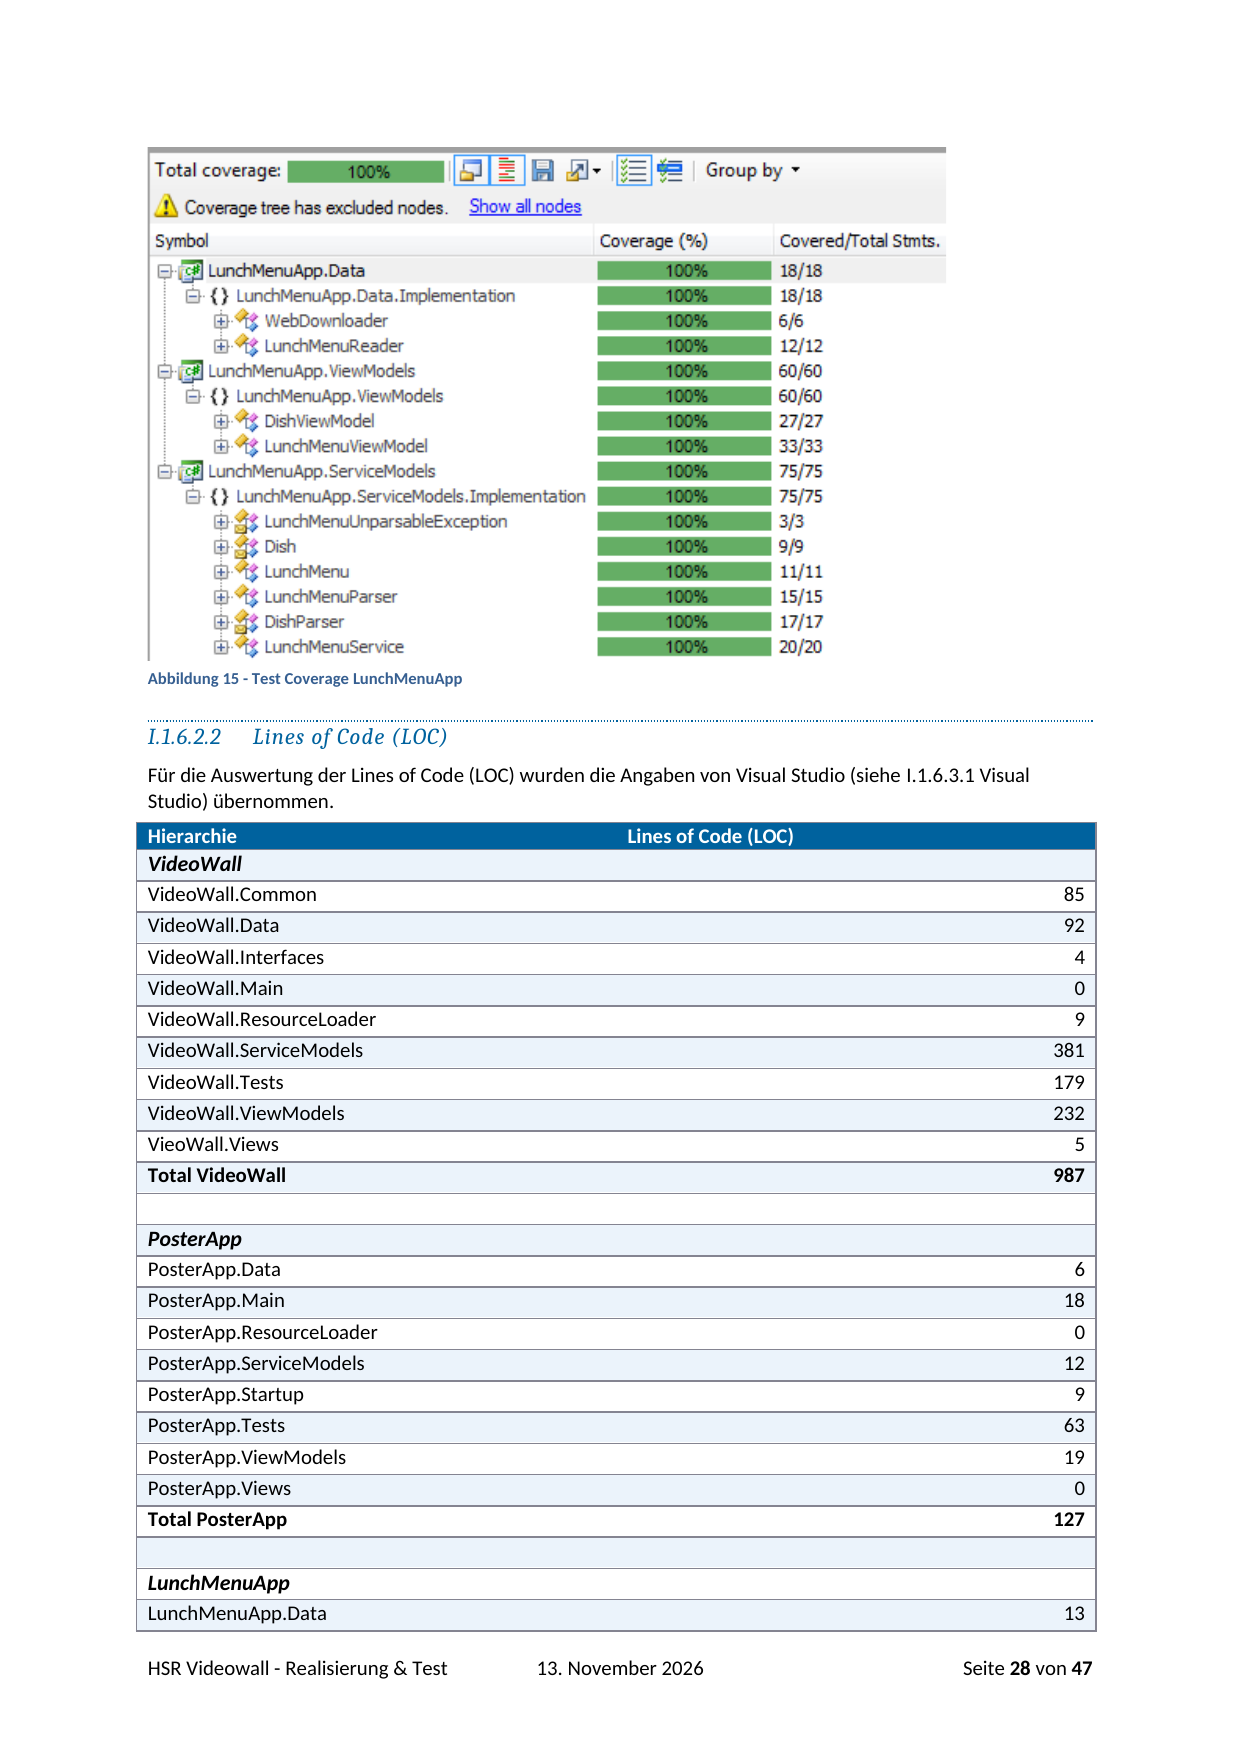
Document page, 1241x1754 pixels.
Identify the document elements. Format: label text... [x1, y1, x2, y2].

table_cell [616, 1225, 1095, 1255]
subtitle Lines of Code (LOC) [148, 720, 1093, 750]
table_cell 19 [616, 1444, 1095, 1474]
table_cell [616, 850, 1095, 880]
table_cell 179 [616, 1069, 1095, 1099]
table_cell 63 [616, 1413, 1095, 1442]
table_cell 6 [616, 1257, 1095, 1286]
table_cell VideoWall.Main [137, 975, 616, 1005]
table_cell 127 [616, 1507, 1095, 1536]
table_cell VideoWall.Tests [137, 1069, 616, 1099]
table_cell LunchMenuApp.Data [137, 1600, 616, 1630]
table_cell PosterApp.Views [137, 1475, 616, 1505]
table_cell [137, 1194, 616, 1224]
table_cell 92 [616, 913, 1095, 942]
table_cell PosterApp.Data [137, 1257, 616, 1286]
table_cell 0 [616, 1475, 1095, 1505]
table_cell [616, 1194, 1095, 1224]
table_cell PosterApp.Startup [137, 1382, 616, 1411]
table_cell Total PosterApp [137, 1507, 616, 1536]
table_cell PosterApp.Tests [137, 1413, 616, 1442]
text Für die Auswertung der Lines of Code (LOC) wurden die Angaben von Visual Studio (siehe I.1.6.3.1 Visual Studio) übernommen. [148, 762, 1093, 813]
table_cell VideoWall.ViewModels [137, 1100, 616, 1130]
table_cell [137, 1538, 616, 1567]
table_cell [616, 1538, 1095, 1567]
table_cell [616, 1569, 1095, 1599]
table_cell 85 [616, 882, 1095, 911]
table_cell VideoWall.Interfaces [137, 944, 616, 974]
table_cell PosterApp.ServiceModels [137, 1350, 616, 1380]
table_cell 381 [616, 1038, 1095, 1067]
table_cell VideoWall.Data [137, 913, 616, 942]
table_cell 12 [616, 1350, 1095, 1380]
table_cell VieoWall.Views [137, 1132, 616, 1161]
table_cell 9 [616, 1382, 1095, 1411]
table_cell 13 [616, 1600, 1095, 1630]
table_cell LunchMenuApp [137, 1569, 616, 1599]
table_cell 5 [616, 1132, 1095, 1161]
table_cell 987 [616, 1163, 1095, 1192]
table_cell 4 [616, 944, 1095, 974]
table_cell VideoWall.Common [137, 882, 616, 911]
table_header Hierarchie [137, 823, 616, 849]
table_cell VideoWall [137, 850, 616, 880]
table_cell PosterApp.ViewModels [137, 1444, 616, 1474]
table_cell PosterApp.Main [137, 1288, 616, 1317]
table_cell 9 [616, 1007, 1095, 1036]
table_cell VideoWall.ResourceLoader [137, 1007, 616, 1036]
table_cell 0 [616, 975, 1095, 1005]
picture [147, 147, 947, 661]
table_cell 0 [616, 1319, 1095, 1349]
table_cell PosterApp [137, 1225, 616, 1255]
table_cell PosterApp.ResourceLoader [137, 1319, 616, 1349]
table_cell VideoWall.ServiceModels [137, 1038, 616, 1067]
table_header Lines of Code (LOC) [616, 823, 1095, 849]
table_cell 18 [616, 1288, 1095, 1317]
table_cell 232 [616, 1100, 1095, 1130]
table_cell Total VideoWall [137, 1163, 616, 1192]
